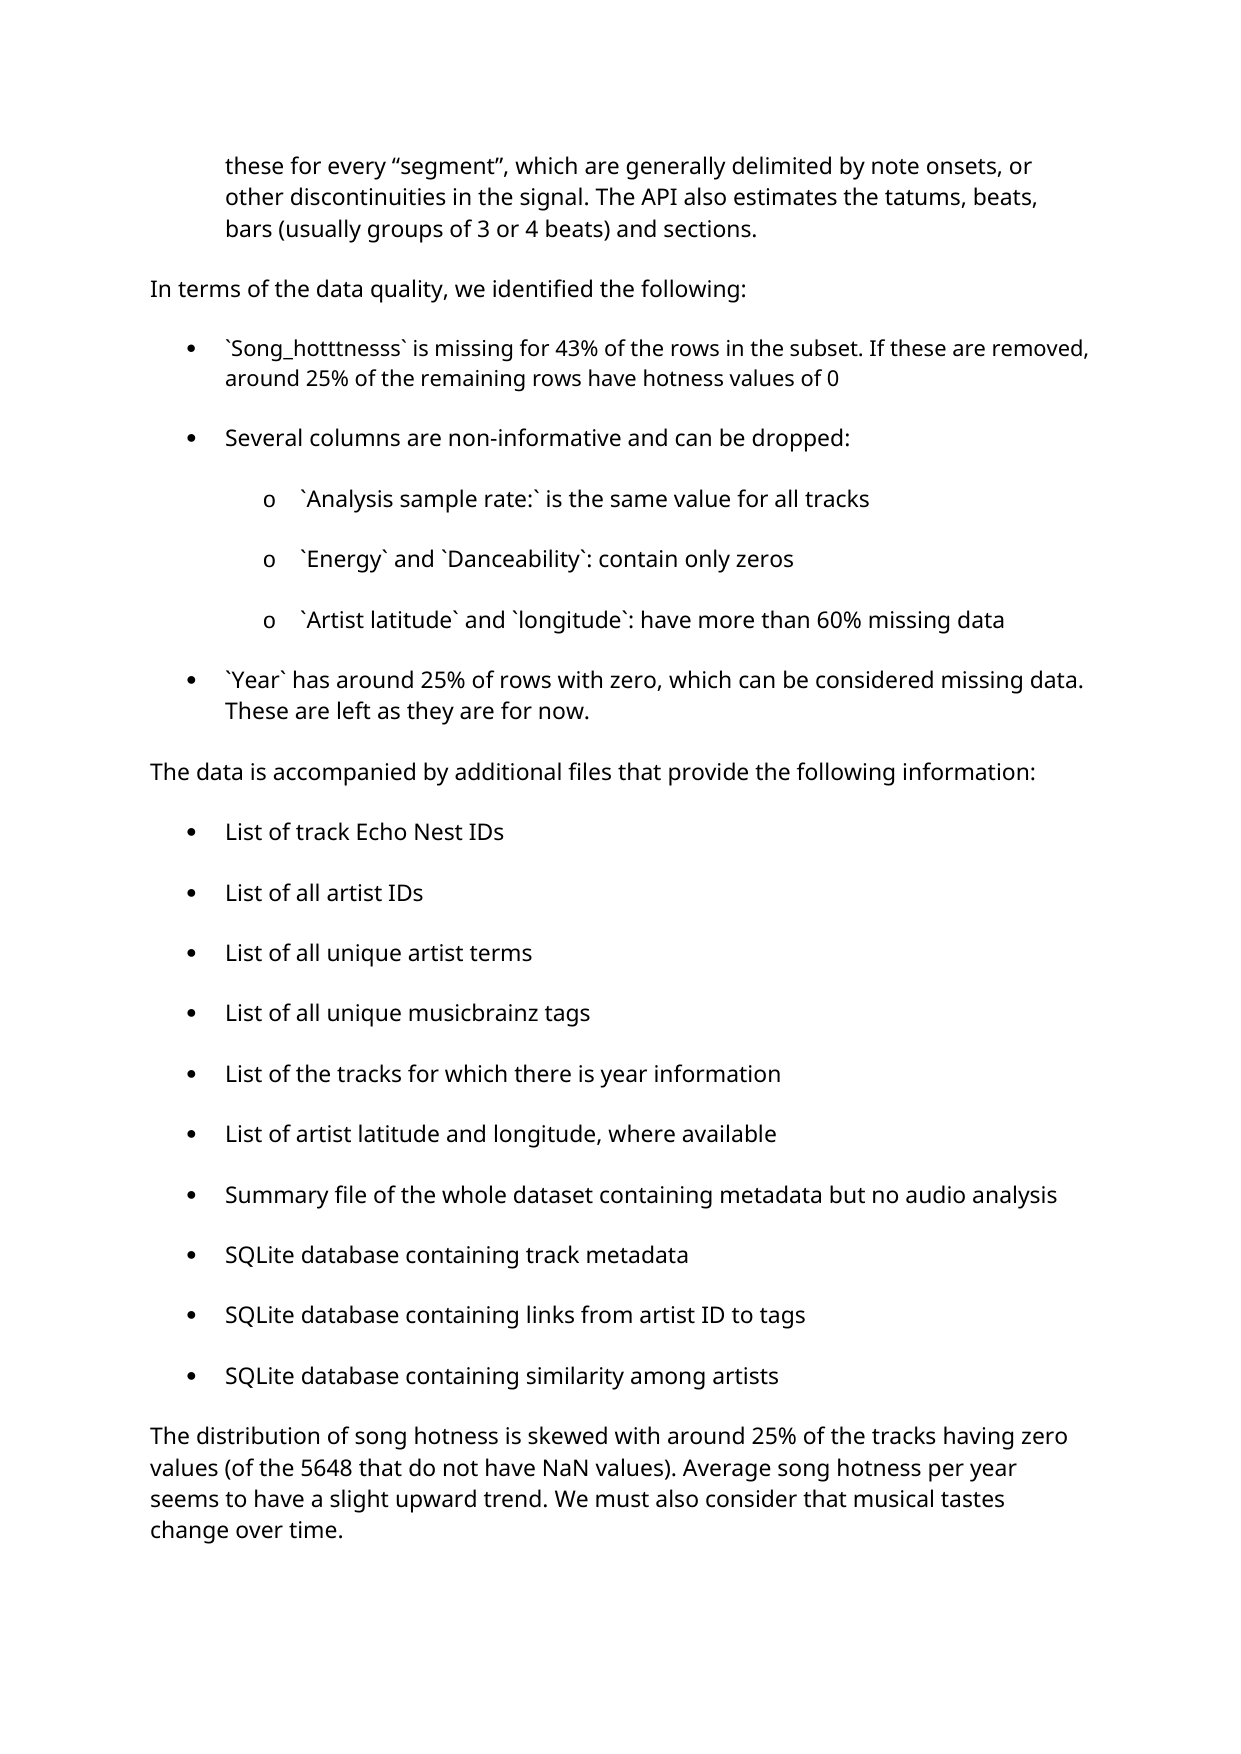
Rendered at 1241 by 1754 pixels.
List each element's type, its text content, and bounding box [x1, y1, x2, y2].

list Summary file of the whole dataset containing metadata but no audio analysis [187, 1179, 1090, 1210]
list List of all unique musicbrainz tags [187, 997, 1090, 1029]
list SQLite database containing similarity among artists [187, 1360, 1090, 1391]
list `Analysis sample rate:` is the same value for all tracks [262, 482, 1090, 514]
text The data is accompanied by additional files that provide the following information: [150, 756, 1090, 787]
list List of all unique artist terms [187, 937, 1090, 968]
list SQLite database containing links from artist ID to tags [187, 1299, 1090, 1331]
text In terms of the data quality, we identified the following: [150, 273, 1090, 304]
list Several columns are non-informative and can be dropped: [187, 422, 1090, 453]
list `Song_hotttnesss` is missing for 43% of the rows in the subset. If these are removed, around 25% of the remaining rows have hotness values of 0 [187, 333, 1090, 393]
list List of the tracks for which there is year information [187, 1058, 1090, 1089]
text The distribution of song hotness is skewed with around 25% of the tracks having zero values (of the 5648 that do not have NaN values). Average song hotness per year seems to have a slight upward trend. We must also consider that musical tastes change over time. [150, 1420, 1090, 1545]
list SQLite database containing track metadata [187, 1239, 1090, 1270]
list `Energy` and `Danceability`: contain only zeros [262, 543, 1090, 574]
list List of artist latitude and longitude, where available [187, 1118, 1090, 1149]
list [187, 150, 1090, 244]
list `Year` has around 25% of rows with zero, which can be considered missing data. These are left as they are for now. [187, 664, 1090, 727]
list List of all artist IDs [187, 877, 1090, 908]
list `Artist latitude` and `longitude`: have more than 60% missing data [262, 603, 1090, 635]
list List of track Echo Nest IDs [187, 816, 1090, 847]
